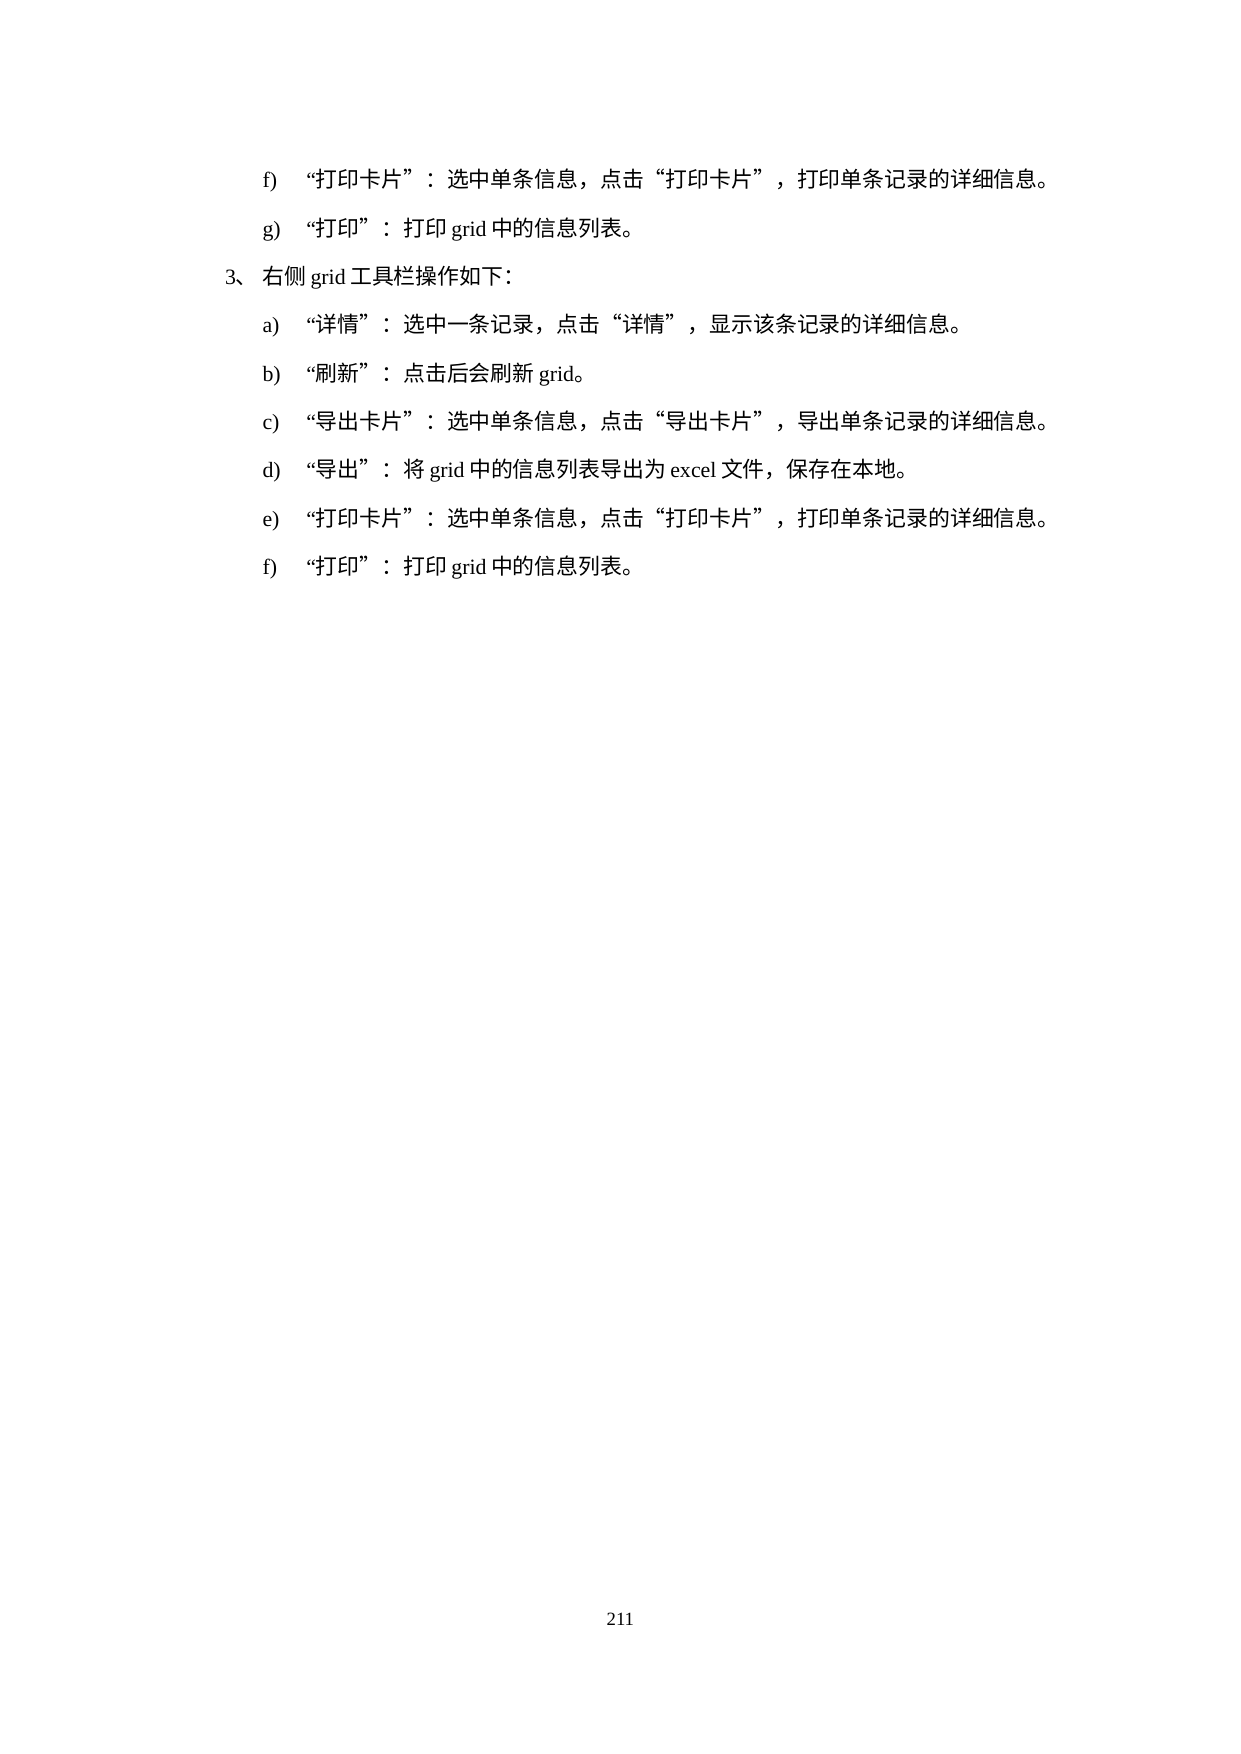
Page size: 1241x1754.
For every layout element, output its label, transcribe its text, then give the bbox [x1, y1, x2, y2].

list “详情”：选中一条记录，点击“详情”，显示该条记录的详细信息。 [262, 307, 1053, 339]
list “打印卡片”：选中单条信息，点击“打印卡片”，打印单条记录的详细信息。 [262, 500, 1053, 533]
list “导出”：将grid中的信息列表导出为excel文件，保存在本地。 [262, 452, 1053, 484]
list “打印”：打印grid中的信息列表。 [262, 210, 1053, 243]
list “刷新”：点击后会刷新grid。 [262, 355, 1053, 388]
list 右侧grid工具栏操作如下： [225, 259, 1053, 291]
list “导出卡片”：选中单条信息，点击“导出卡片”，导出单条记录的详细信息。 [262, 404, 1053, 436]
list “打印”：打印grid中的信息列表。 [262, 549, 1053, 581]
list “打印卡片”：选中单条信息，点击“打印卡片”，打印单条记录的详细信息。 [262, 162, 1053, 194]
